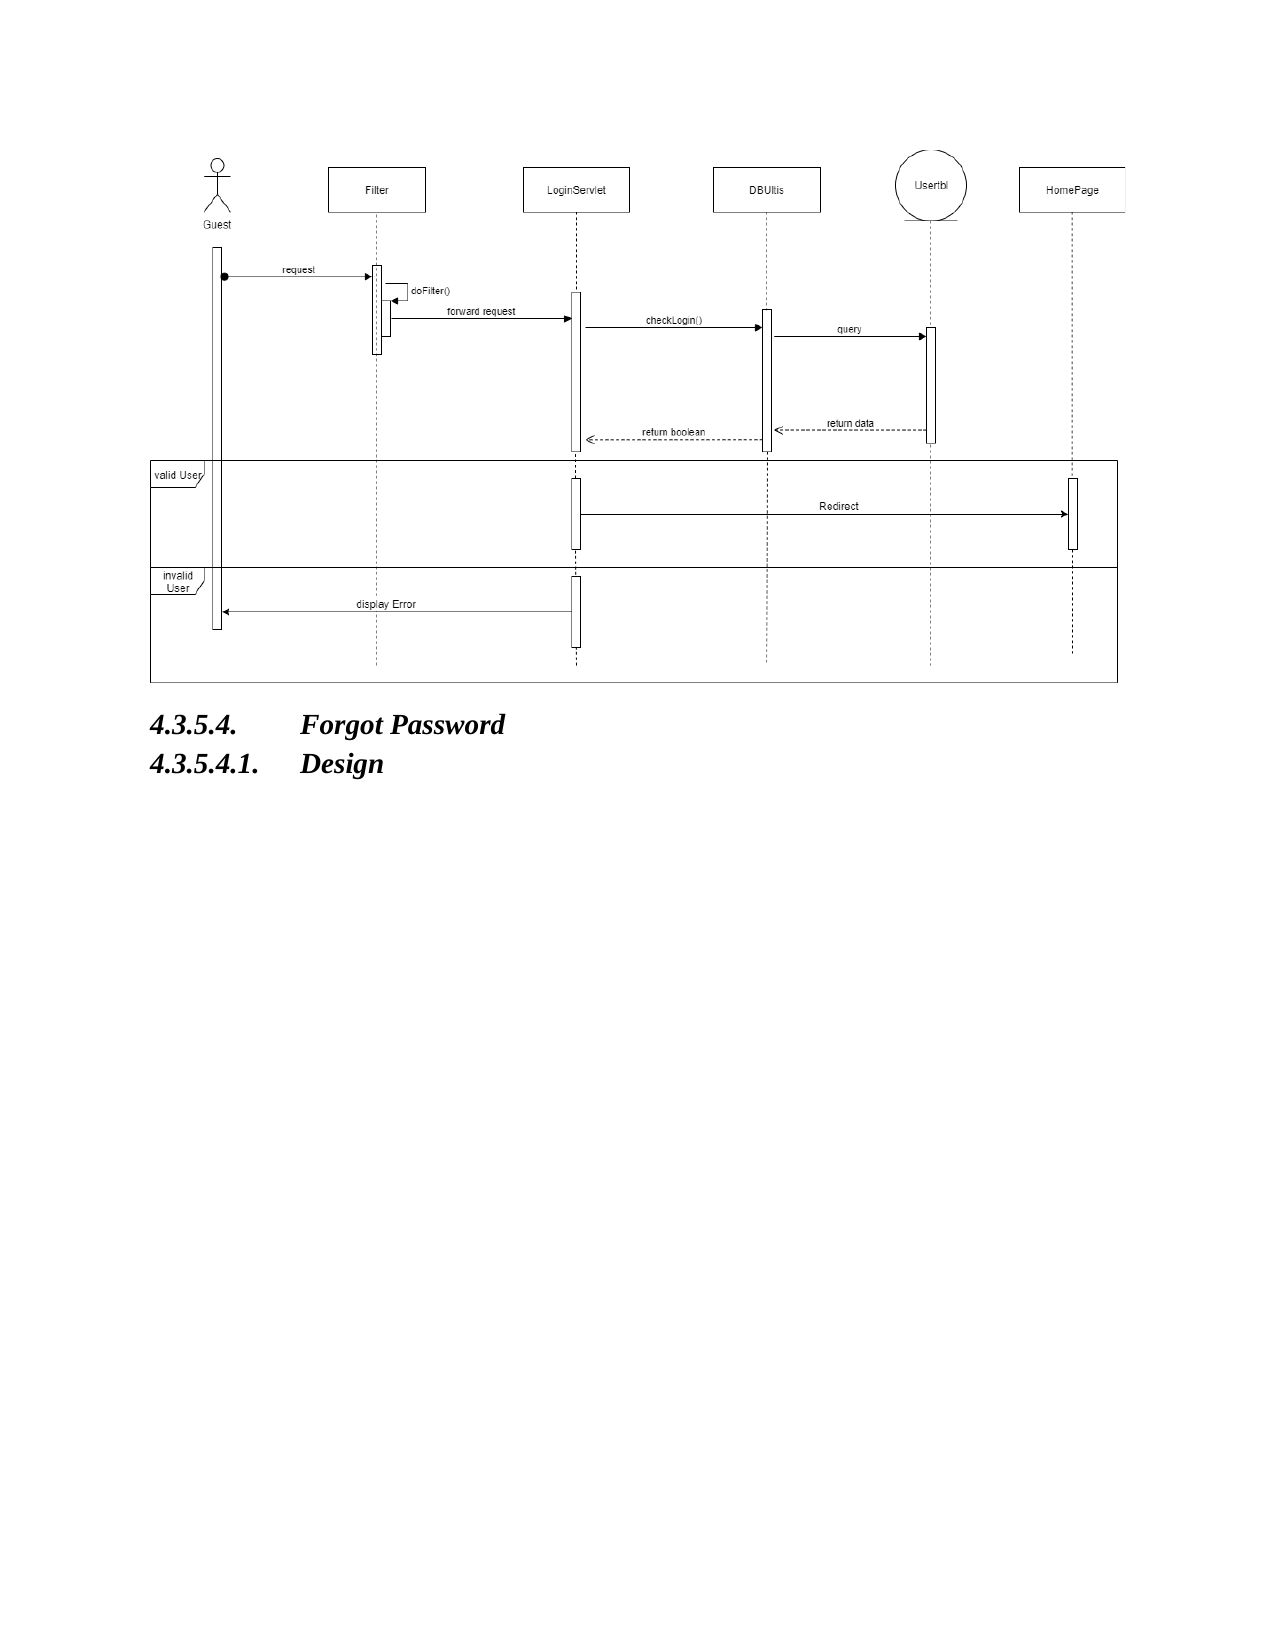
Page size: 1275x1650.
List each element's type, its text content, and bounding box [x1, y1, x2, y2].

list Design [150, 746, 1125, 779]
list Forgot Password [150, 707, 1125, 741]
picture [150, 150, 1125, 683]
